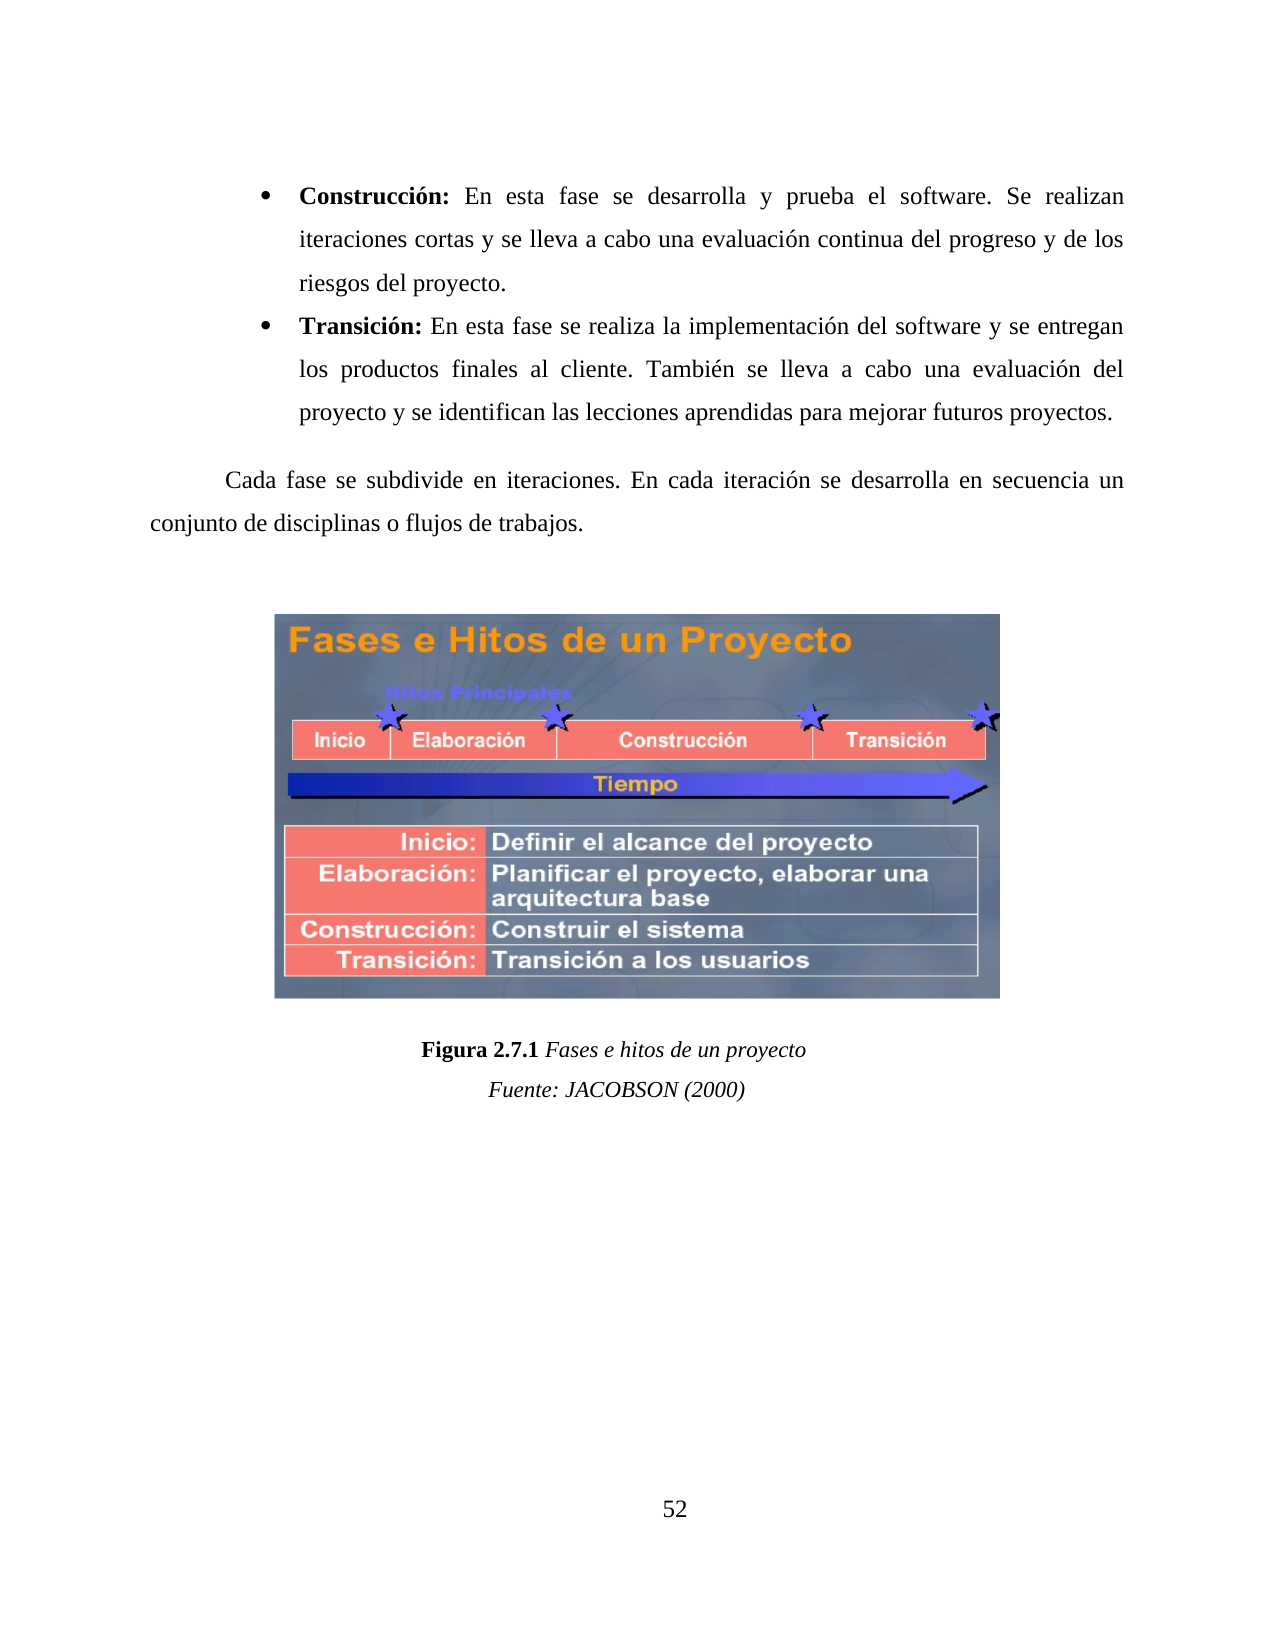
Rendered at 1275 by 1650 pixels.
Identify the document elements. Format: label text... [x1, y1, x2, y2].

list Construcción: En esta fase se desarrolla y prueba el software. Se realizan iteraciones cortas y se lleva a cabo una evaluación continua del progreso y de los riesgos del proyecto. [261, 181, 1125, 296]
text Cada fase se subdivide en iteraciones. En cada iteración se desarrolla en secuencia un conjunto de disciplinas o flujos de trabajos. [150, 465, 1125, 537]
list Transición: En esta fase se realiza la implementación del software y se entregan los productos finales al cliente. También se lleva a cabo una evaluación del proyecto y se identifican las lecciones aprendidas para mejorar futuros proyectos. [261, 311, 1125, 426]
picture [271, 612, 1004, 1001]
